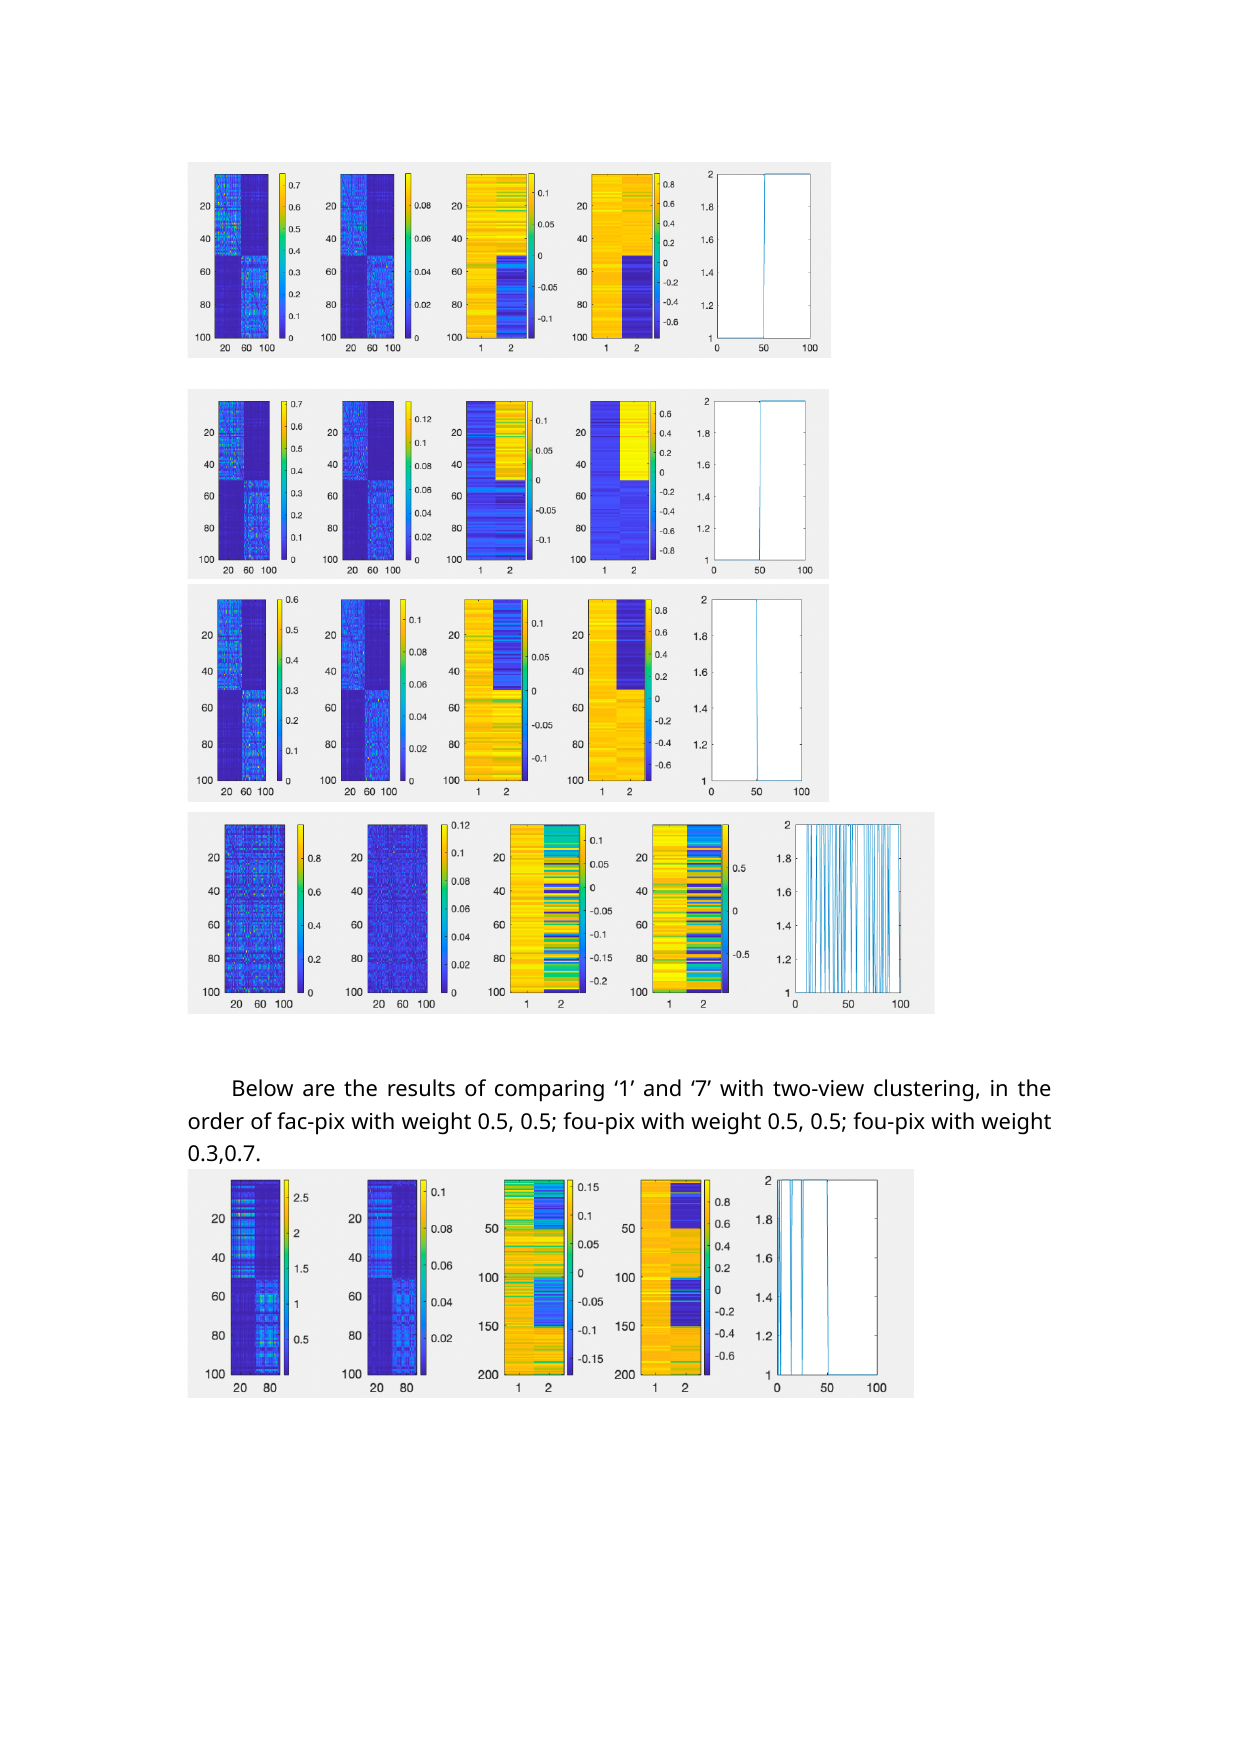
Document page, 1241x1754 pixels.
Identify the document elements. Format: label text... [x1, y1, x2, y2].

picture [187, 584, 829, 802]
picture [187, 812, 935, 1014]
picture [187, 389, 829, 579]
text Below are the results of comparing ‘1’ and ‘7’ with two-view clustering, in the order of fac-pix with weight 0.5, 0.5; fou-pix with weight 0.5, 0.5; fou-pix with weight 0.3,0.7. [187, 1072, 1053, 1169]
picture [187, 1169, 914, 1398]
picture [187, 162, 832, 358]
